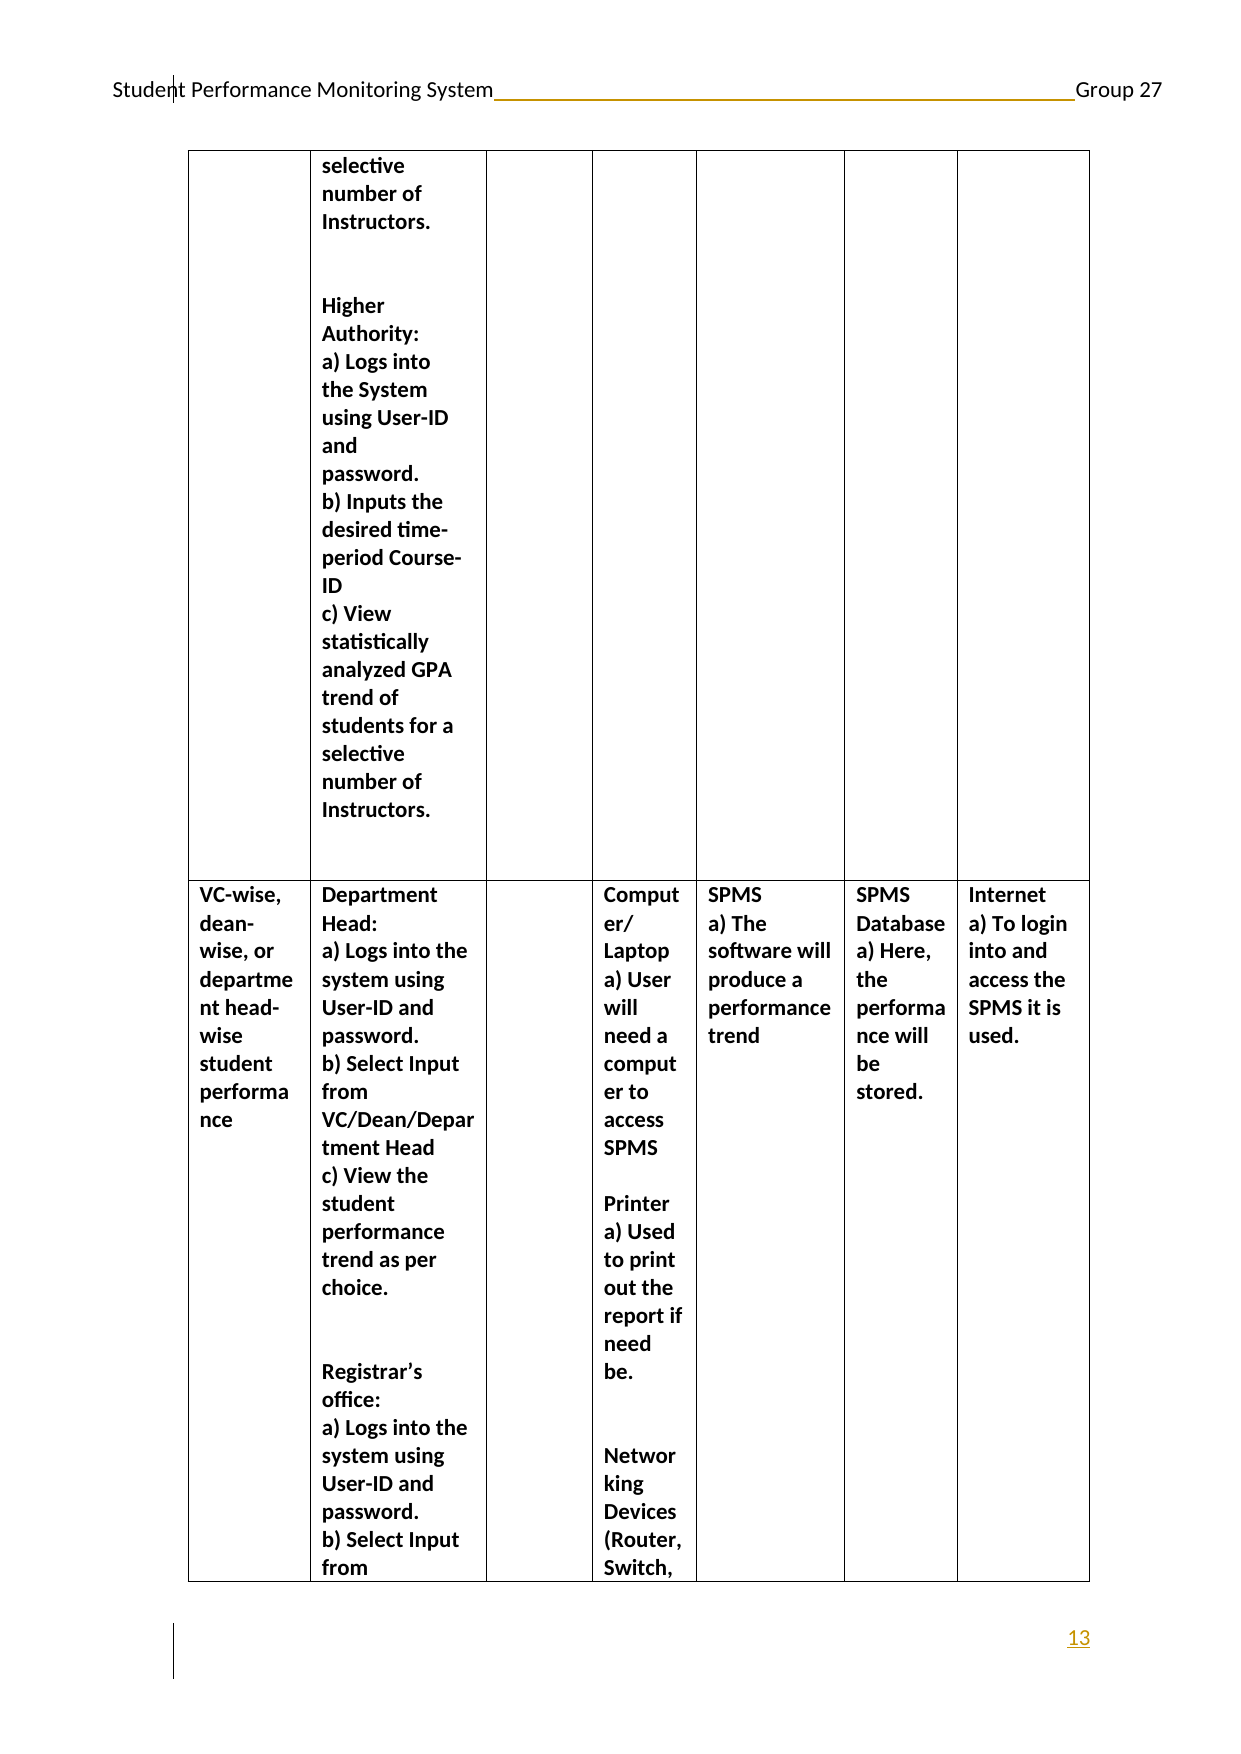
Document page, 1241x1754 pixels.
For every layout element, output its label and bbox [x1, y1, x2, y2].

table_cell [697, 151, 844, 879]
table_cell [189, 151, 310, 879]
table_cell [487, 151, 592, 879]
table_cell [845, 881, 957, 1581]
table_cell [189, 881, 310, 1581]
table_cell [593, 881, 696, 1581]
table_cell [958, 881, 1089, 1581]
table_cell [845, 151, 957, 879]
table_cell [958, 151, 1089, 879]
table_cell [697, 881, 844, 1581]
table_cell [311, 151, 486, 879]
table_cell [487, 881, 592, 1581]
table_cell [593, 151, 696, 879]
table_cell [311, 881, 486, 1581]
